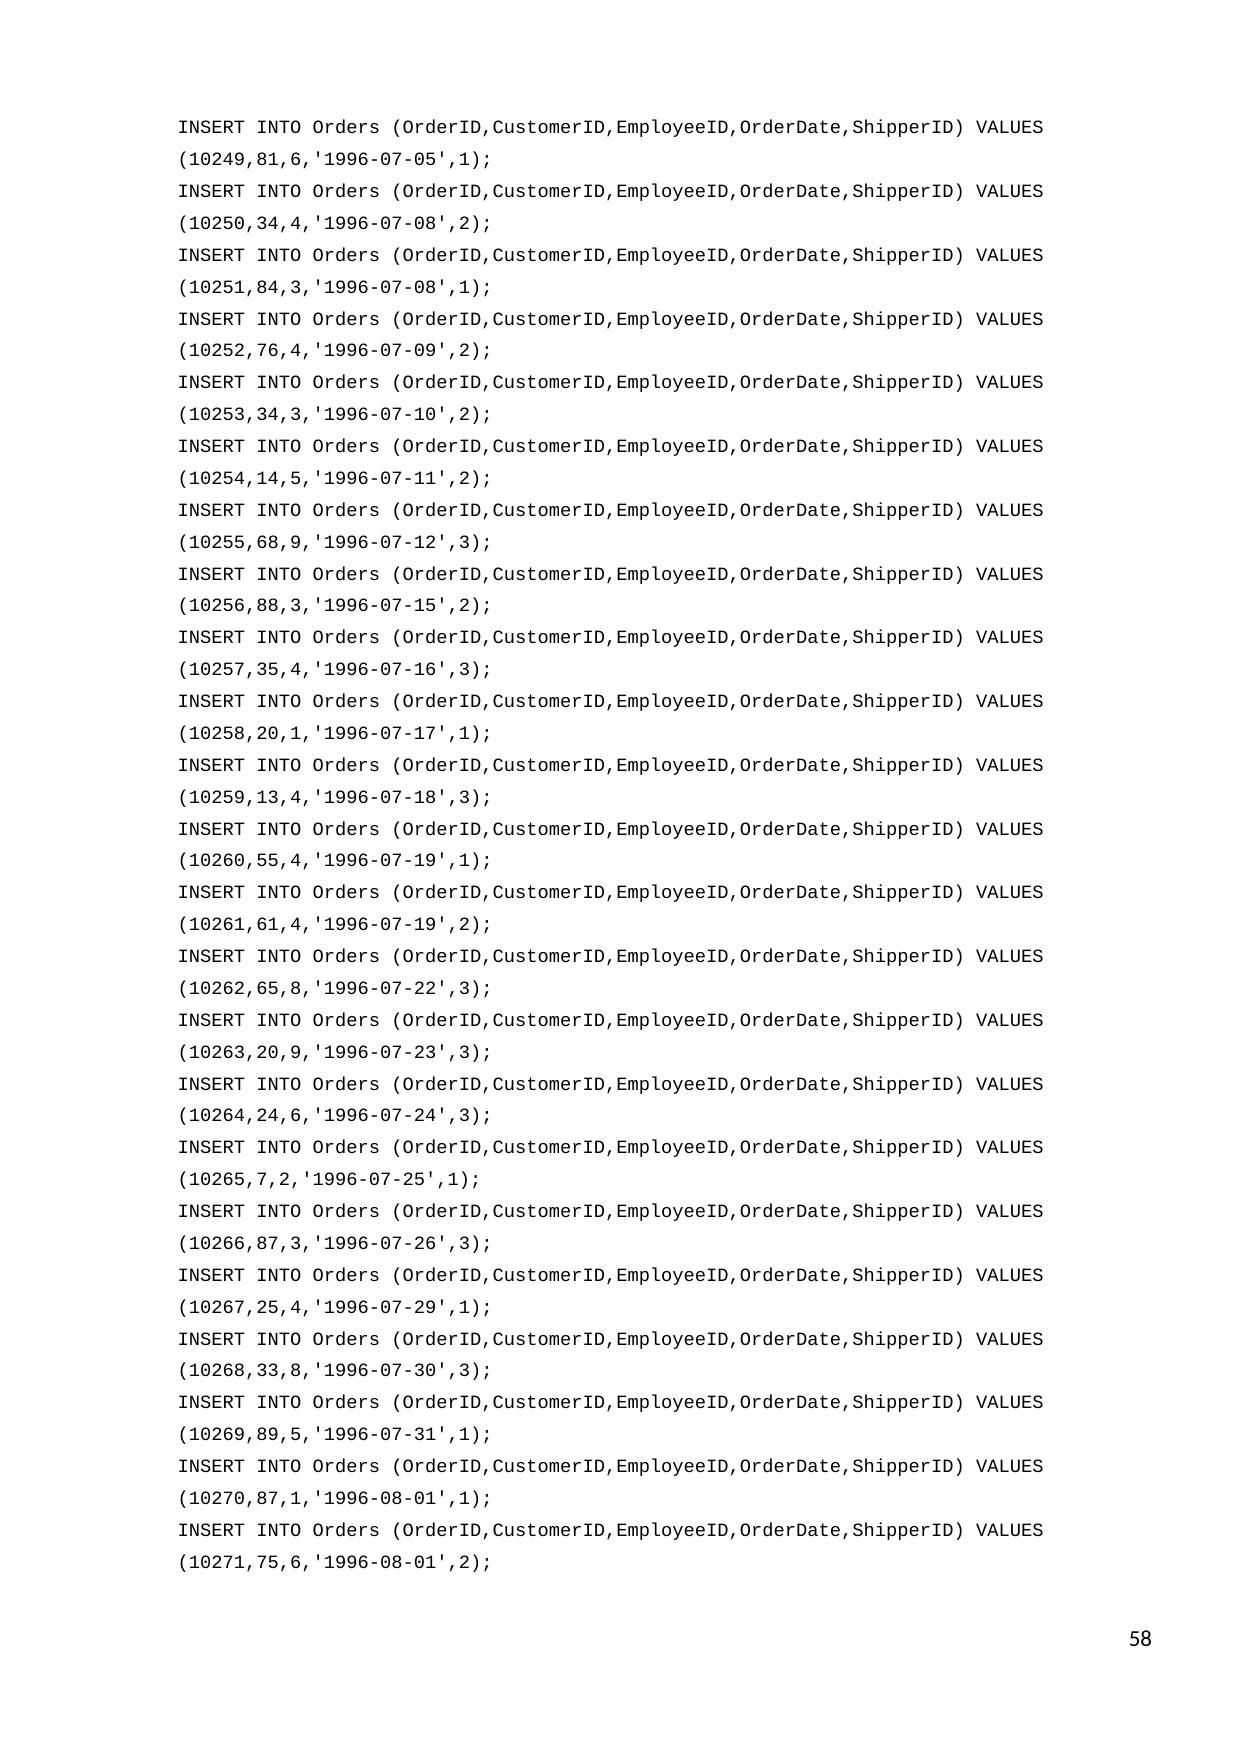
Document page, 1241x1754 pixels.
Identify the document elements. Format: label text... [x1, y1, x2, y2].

text INSERT INTO Orders (OrderID,CustomerID,EmployeeID,OrderDate,ShipperID) VALUES (10255,68,9,'1996-07-12',3); [177, 501, 1152, 554]
text INSERT INTO Orders (OrderID,CustomerID,EmployeeID,OrderDate,ShipperID) VALUES (10261,61,4,'1996-07-19',2); [177, 883, 1152, 936]
text INSERT INTO Orders (OrderID,CustomerID,EmployeeID,OrderDate,ShipperID) VALUES (10258,20,1,'1996-07-17',1); [177, 692, 1152, 745]
text INSERT INTO Orders (OrderID,CustomerID,EmployeeID,OrderDate,ShipperID) VALUES (10262,65,8,'1996-07-22',3); [177, 947, 1152, 1000]
text INSERT INTO Orders (OrderID,CustomerID,EmployeeID,OrderDate,ShipperID) VALUES (10267,25,4,'1996-07-29',1); [177, 1266, 1152, 1319]
text INSERT INTO Orders (OrderID,CustomerID,EmployeeID,OrderDate,ShipperID) VALUES (10270,87,1,'1996-08-01',1); [177, 1457, 1152, 1510]
text INSERT INTO Orders (OrderID,CustomerID,EmployeeID,OrderDate,ShipperID) VALUES (10264,24,6,'1996-07-24',3); [177, 1074, 1152, 1127]
text INSERT INTO Orders (OrderID,CustomerID,EmployeeID,OrderDate,ShipperID) VALUES (10252,76,4,'1996-07-09',2); [177, 309, 1152, 362]
text INSERT INTO Orders (OrderID,CustomerID,EmployeeID,OrderDate,ShipperID) VALUES (10257,35,4,'1996-07-16',3); [177, 628, 1152, 681]
text INSERT INTO Orders (OrderID,CustomerID,EmployeeID,OrderDate,ShipperID) VALUES (10250,34,4,'1996-07-08',2); [177, 182, 1152, 235]
text INSERT INTO Orders (OrderID,CustomerID,EmployeeID,OrderDate,ShipperID) VALUES (10269,89,5,'1996-07-31',1); [177, 1393, 1152, 1446]
text INSERT INTO Orders (OrderID,CustomerID,EmployeeID,OrderDate,ShipperID) VALUES (10271,75,6,'1996-08-01',2); [177, 1521, 1152, 1574]
text INSERT INTO Orders (OrderID,CustomerID,EmployeeID,OrderDate,ShipperID) VALUES (10259,13,4,'1996-07-18',3); [177, 756, 1152, 809]
text INSERT INTO Orders (OrderID,CustomerID,EmployeeID,OrderDate,ShipperID) VALUES (10265,7,2,'1996-07-25',1); [177, 1138, 1152, 1191]
text INSERT INTO Orders (OrderID,CustomerID,EmployeeID,OrderDate,ShipperID) VALUES (10251,84,3,'1996-07-08',1); [177, 246, 1152, 299]
text INSERT INTO Orders (OrderID,CustomerID,EmployeeID,OrderDate,ShipperID) VALUES (10263,20,9,'1996-07-23',3); [177, 1011, 1152, 1064]
text INSERT INTO Orders (OrderID,CustomerID,EmployeeID,OrderDate,ShipperID) VALUES (10254,14,5,'1996-07-11',2); [177, 437, 1152, 490]
text INSERT INTO Orders (OrderID,CustomerID,EmployeeID,OrderDate,ShipperID) VALUES (10253,34,3,'1996-07-10',2); [177, 373, 1152, 426]
text INSERT INTO Orders (OrderID,CustomerID,EmployeeID,OrderDate,ShipperID) VALUES (10256,88,3,'1996-07-15',2); [177, 564, 1152, 617]
text INSERT INTO Orders (OrderID,CustomerID,EmployeeID,OrderDate,ShipperID) VALUES (10249,81,6,'1996-07-05',1); [177, 118, 1152, 171]
text INSERT INTO Orders (OrderID,CustomerID,EmployeeID,OrderDate,ShipperID) VALUES (10266,87,3,'1996-07-26',3); [177, 1202, 1152, 1255]
text INSERT INTO Orders (OrderID,CustomerID,EmployeeID,OrderDate,ShipperID) VALUES (10260,55,4,'1996-07-19',1); [177, 819, 1152, 872]
text INSERT INTO Orders (OrderID,CustomerID,EmployeeID,OrderDate,ShipperID) VALUES (10268,33,8,'1996-07-30',3); [177, 1329, 1152, 1382]
